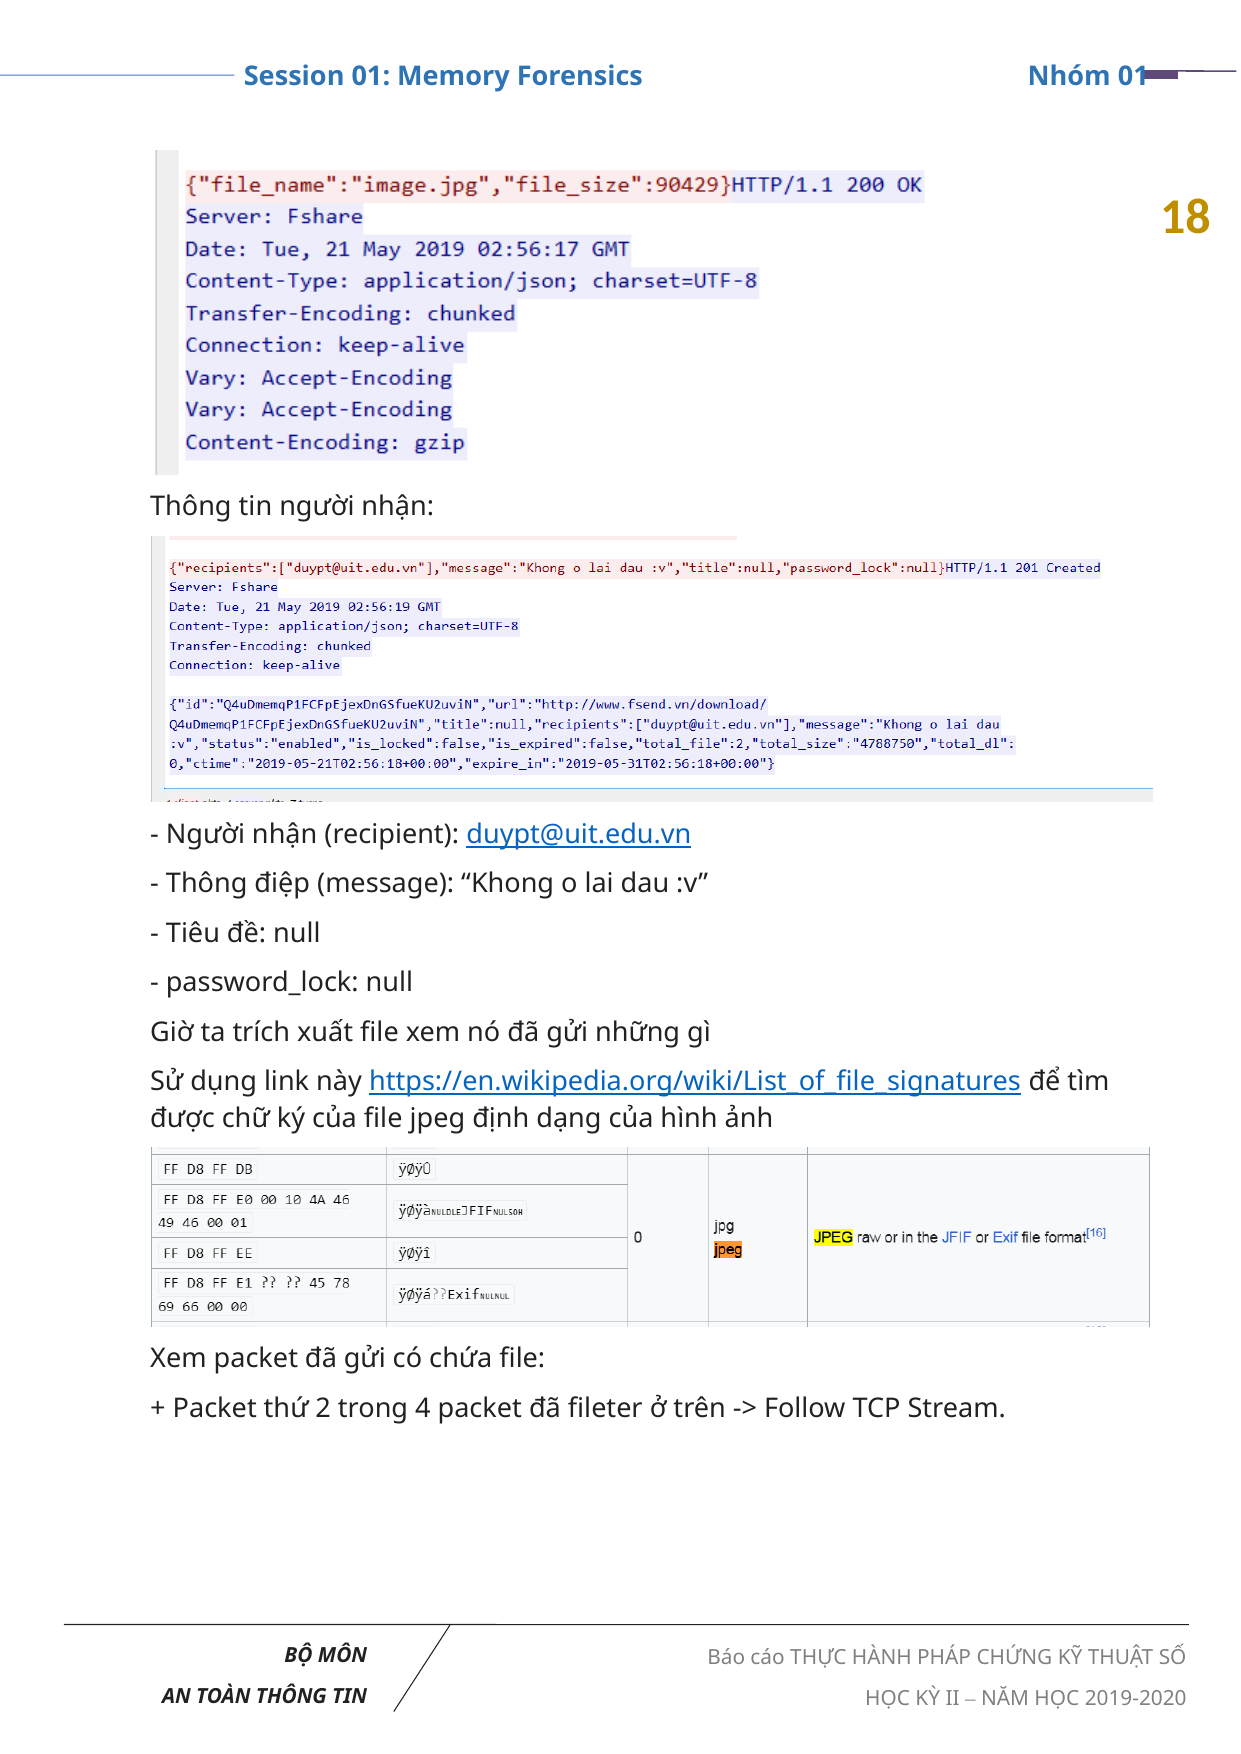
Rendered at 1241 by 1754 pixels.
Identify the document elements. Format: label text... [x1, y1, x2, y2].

text Xem packet đã gửi có chứa file: [150, 1339, 1153, 1376]
text Sử dụng link này https://en.wikipedia.org/wiki/List_of_file_signatures để tìm được chữ ký của file jpeg định dạng của hình ảnh [150, 1061, 1153, 1135]
picture [150, 536, 1154, 802]
text Thông tin người nhận: [150, 487, 1153, 524]
text Giờ ta trích xuất file xem nó đã gửi những gì [150, 1012, 1153, 1049]
picture [150, 1147, 1154, 1327]
text - Tiêu đề: null [150, 913, 1153, 950]
text + Packet thứ 2 trong 4 packet đã fileter ở trên -> Follow TCP Stream. [150, 1388, 1153, 1425]
text - Thông điệp (message): “Khong o lai dau :v” [150, 864, 1153, 901]
picture [150, 150, 1154, 475]
text - Người nhận (recipient): duypt@uit.edu.vn [150, 814, 1153, 851]
text - password_lock: null [150, 963, 1153, 999]
